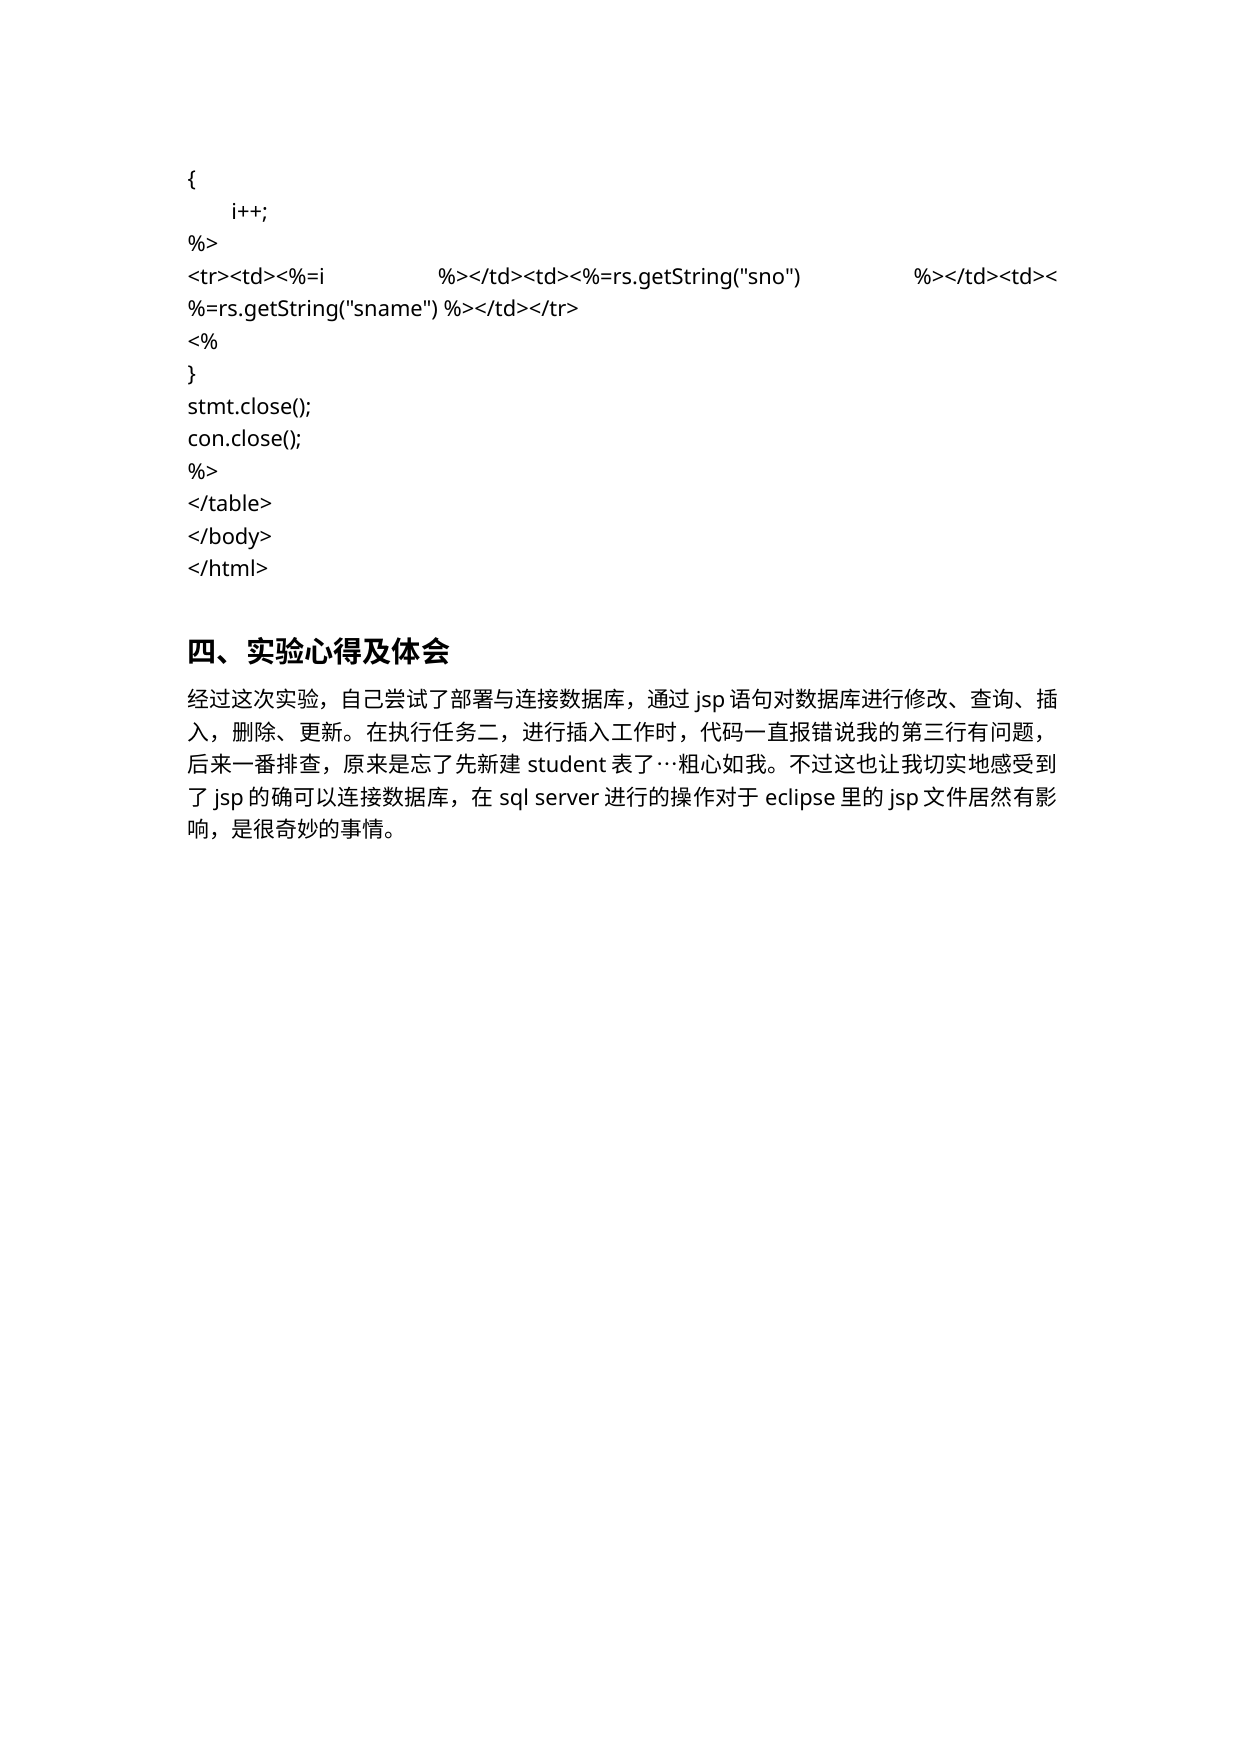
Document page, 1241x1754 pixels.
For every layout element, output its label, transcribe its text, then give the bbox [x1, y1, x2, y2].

text i++; [187, 194, 1058, 227]
text con.close(); [187, 422, 1058, 454]
text stmt.close(); [187, 389, 1058, 422]
text </body> [187, 519, 1058, 552]
text <% [187, 324, 1058, 357]
text } [187, 357, 1058, 389]
text 四、实验心得及体会 [187, 617, 1058, 682]
text <tr><td><%=i %></td><td><%=rs.getString("sno") %></td><td><%=rs.getString("sname") %></td></tr> [187, 259, 1058, 324]
text { [187, 162, 1058, 194]
text %> [187, 454, 1058, 487]
text </table> [187, 487, 1058, 519]
text 经过这次实验，自己尝试了部署与连接数据库，通过jsp语句对数据库进行修改、查询、插入，删除、更新。在执行任务二，进行插入工作时，代码一直报错说我的第三行有问题，后来一番排查，原来是忘了先新建student表了…粗心如我。不过这也让我切实地感受到了jsp的确可以连接数据库，在sql server进行的操作对于eclipse里的jsp文件居然有影响，是很奇妙的事情。 [187, 682, 1058, 844]
text %> [187, 227, 1058, 259]
text </html> [187, 552, 1058, 584]
